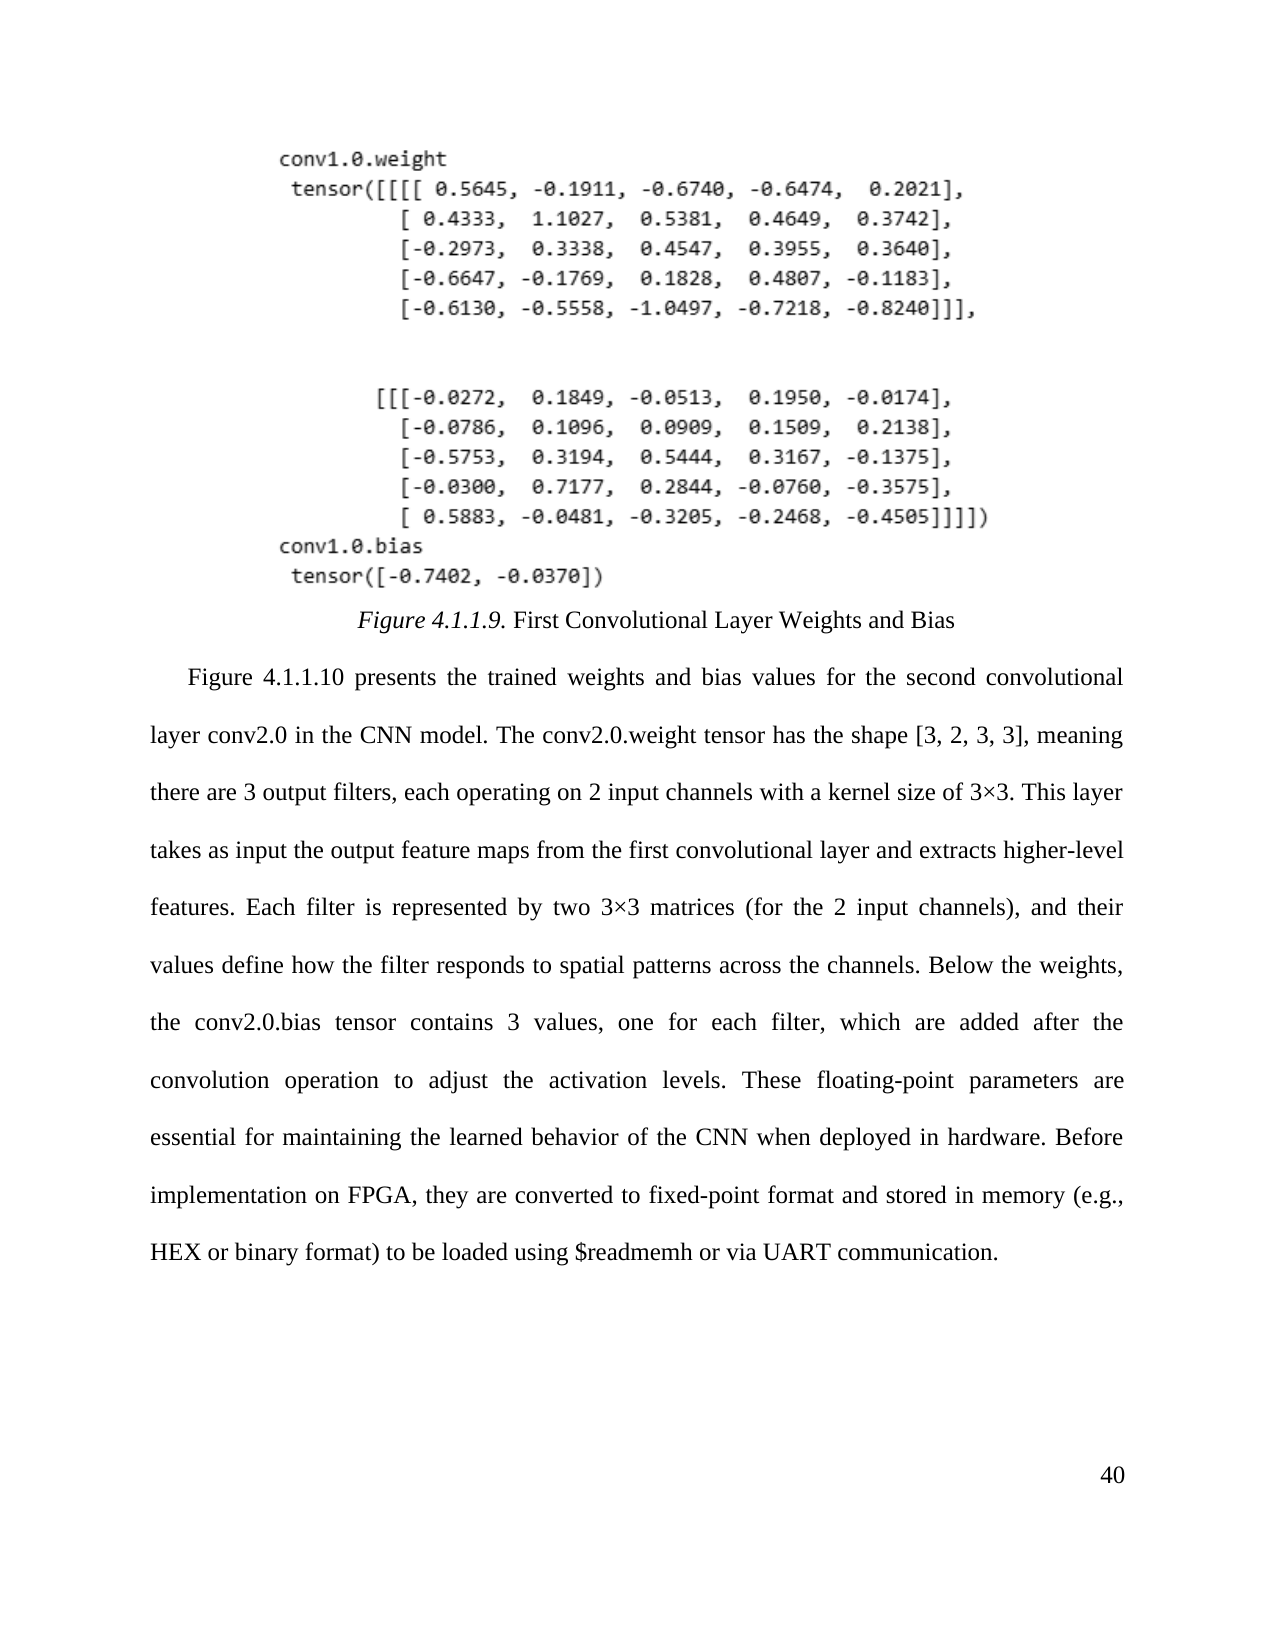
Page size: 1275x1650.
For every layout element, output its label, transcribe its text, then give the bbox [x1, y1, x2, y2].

text Figure 4.1.1.9. First Convolutional Layer Weights and Bias [187, 605, 1125, 634]
picture [276, 150, 999, 591]
text Figure 4.1.1.10 presents the trained weights and bias values for the second convolutional layer conv2.0 in the CNN model. The conv2.0.weight tensor has the shape [3, 2, 3, 3], meaning there are 3 output filters, each operating on 2 input channels with a kernel size of 3×3. This layer takes as input the output feature maps from the first convolutional layer and extracts higher-level features. Each filter is represented by two 3×3 matrices (for the 2 input channels), and their values define how the filter responds to spatial patterns across the channels. Below the weights, the conv2.0.bias tensor contains 3 values, one for each filter, which are added after the convolution operation to adjust the activation levels. These floating-point parameters are essential for maintaining the learned behavior of the CNN when deployed in hardware. Before implementation on FPGA, they are converted to fixed-point format and stored in memory (e.g., HEX or binary format) to be loaded using $readmemh or via UART communication. [150, 662, 1125, 1266]
